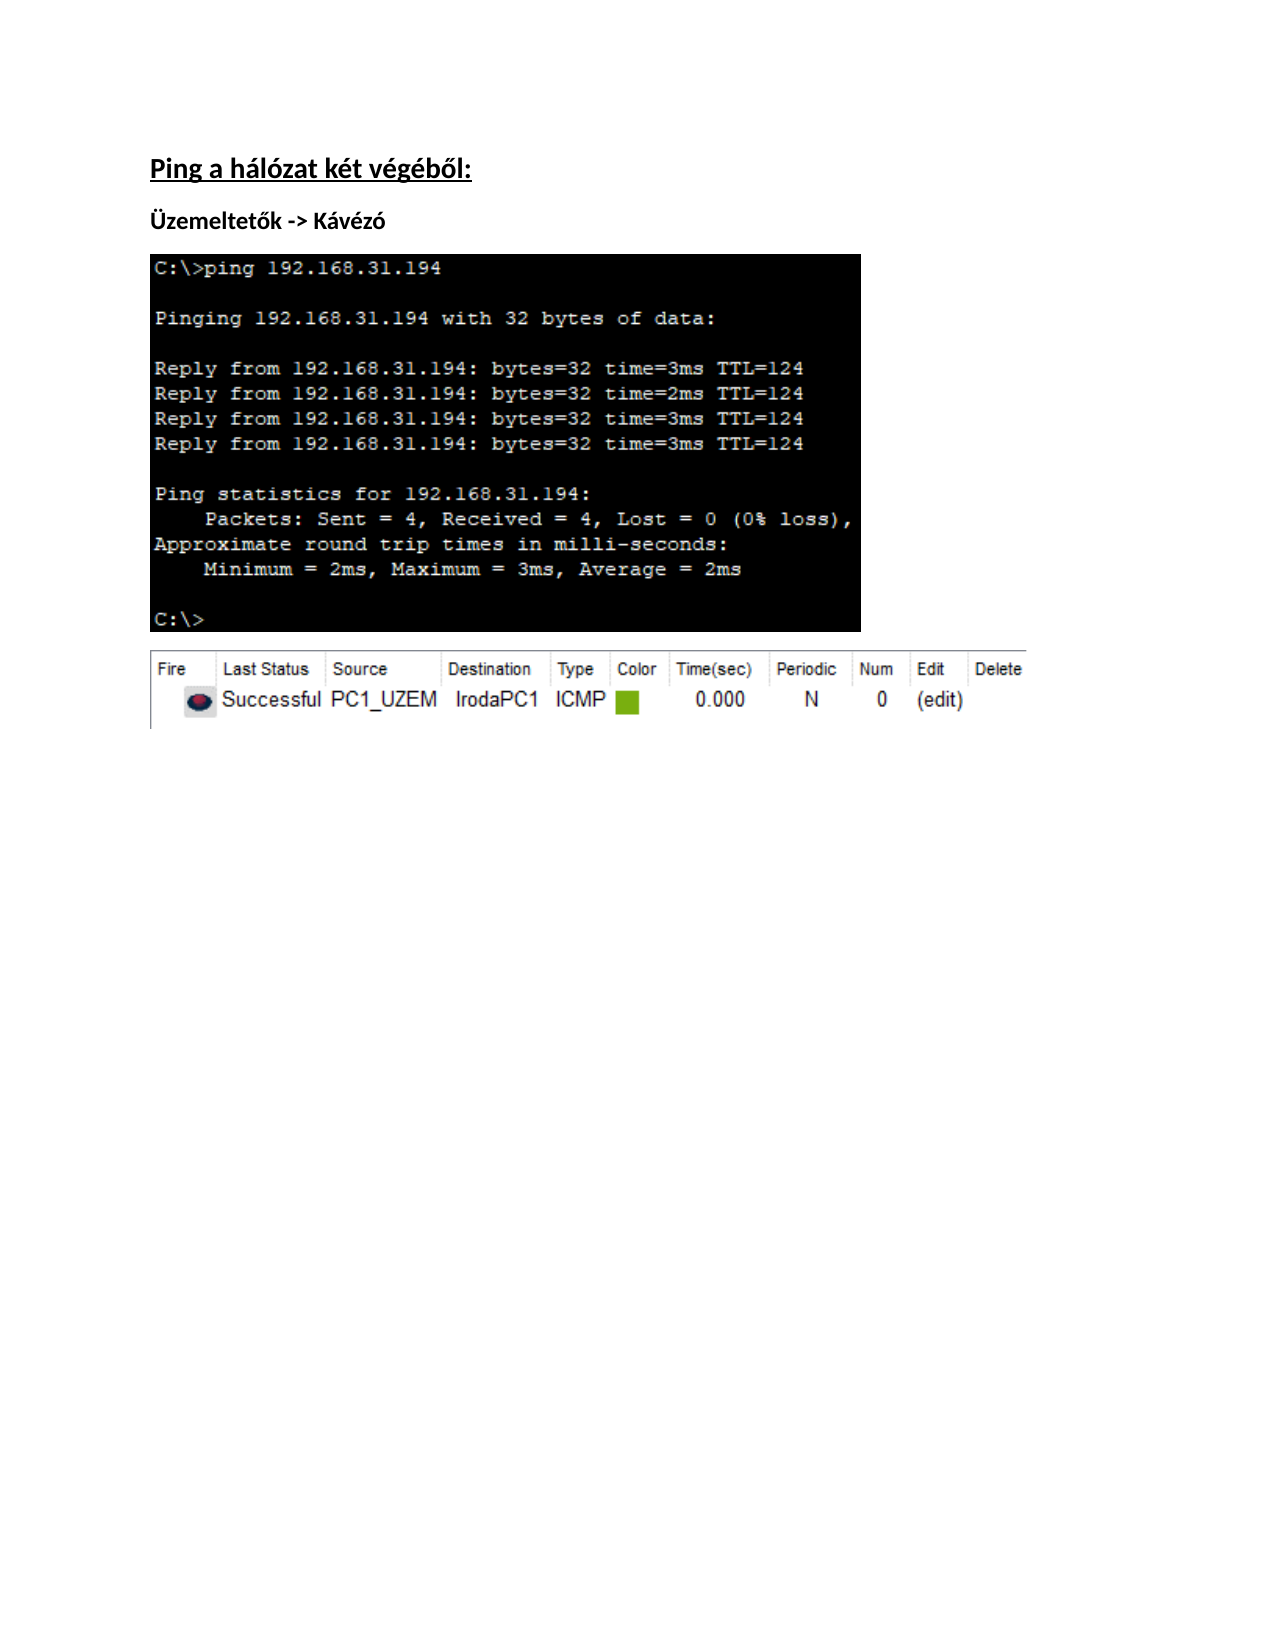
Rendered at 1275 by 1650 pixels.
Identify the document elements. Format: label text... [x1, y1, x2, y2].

picture [150, 254, 861, 632]
subtitle Üzemeltetők -> Kávézó [150, 205, 1125, 236]
subtitle Ping a hálózat két végéből: [150, 150, 1125, 186]
picture [150, 650, 1027, 729]
